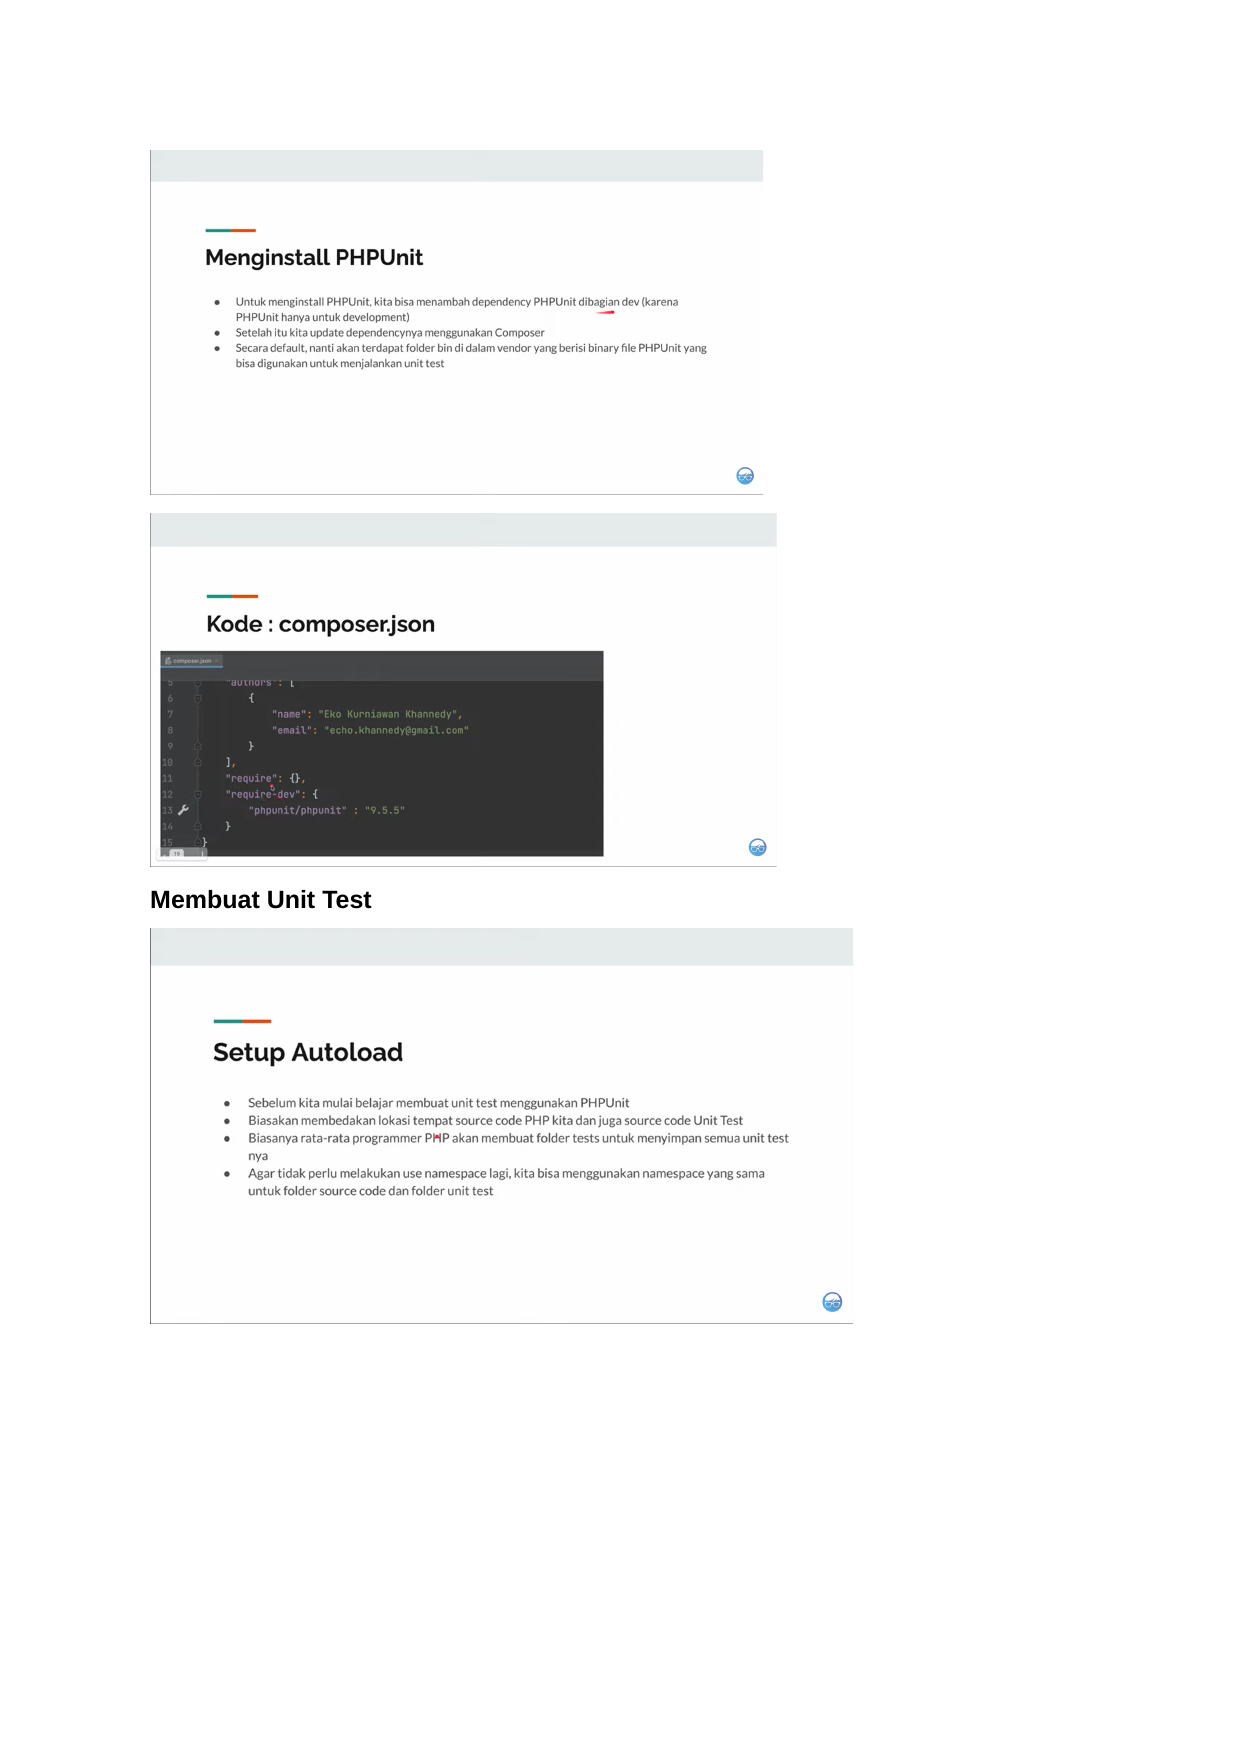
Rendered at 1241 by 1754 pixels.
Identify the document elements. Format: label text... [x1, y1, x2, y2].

picture [150, 513, 777, 867]
picture [150, 928, 854, 1324]
picture [150, 150, 764, 495]
subtitle Membuat Unit Test [150, 885, 1090, 914]
